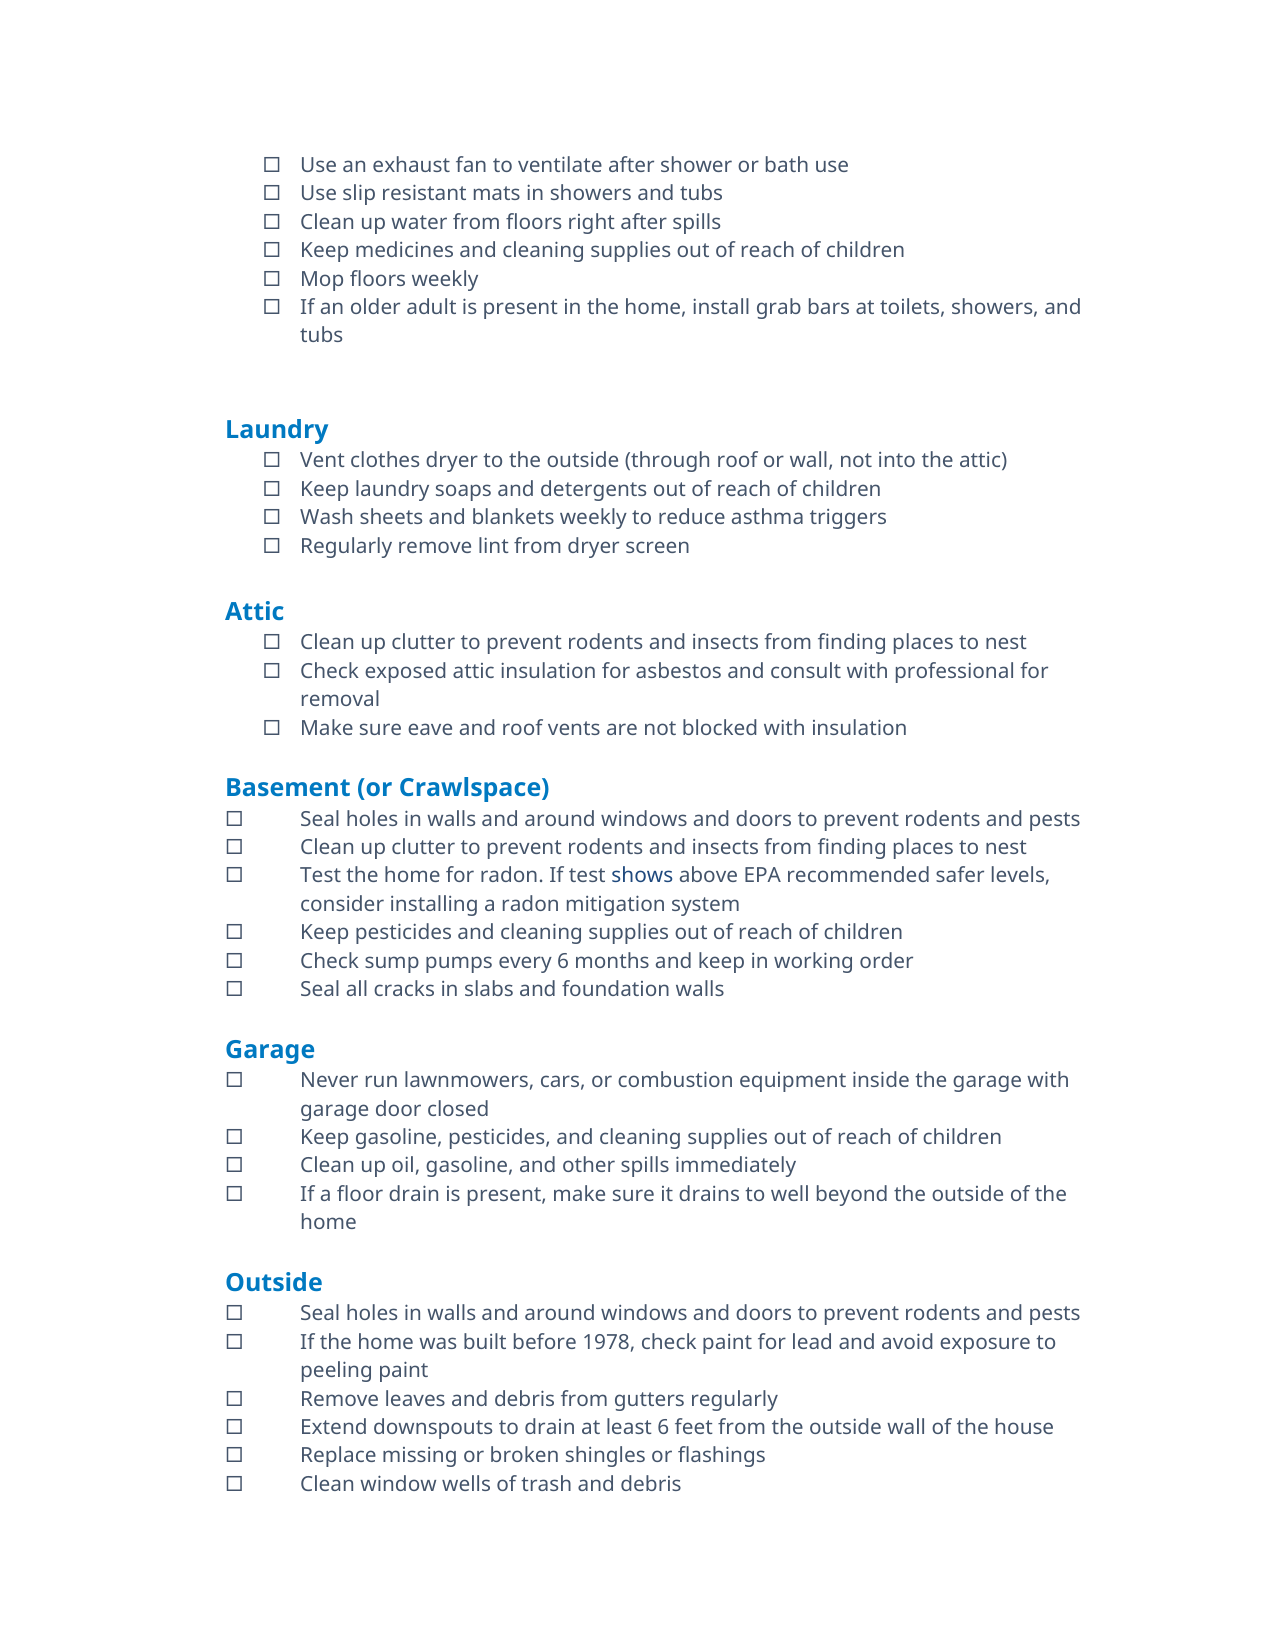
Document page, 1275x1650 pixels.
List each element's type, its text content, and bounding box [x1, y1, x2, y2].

list Keep laundry soaps and detergents out of reach of children [262, 474, 1125, 502]
list Seal holes in walls and around windows and doors to prevent rodents and pests [225, 804, 1125, 832]
list Use an exhaust fan to ventilate after shower or bath use [262, 150, 1125, 178]
list Make sure eave and roof vents are not blocked with insulation [262, 713, 1125, 741]
text Laundry [225, 412, 1125, 446]
list If a floor drain is present, make sure it drains to well beyond the outside of the home [225, 1179, 1125, 1236]
text Attic [225, 593, 1125, 627]
list Keep medicines and cleaning supplies out of reach of children [262, 235, 1125, 264]
list Clean up oil, gasoline, and other spills immediately [225, 1151, 1125, 1179]
list Vent clothes dryer to the outside (through roof or wall, not into the attic) [262, 446, 1125, 474]
text Garage [225, 1031, 1125, 1065]
list Extend downspouts to drain at least 6 feet from the outside wall of the house [225, 1412, 1125, 1441]
list Clean window wells of trash and debris [225, 1469, 1125, 1497]
text Basement (or Crawlspace) [225, 770, 1125, 804]
list Check sump pumps every 6 months and keep in working order [225, 946, 1125, 974]
list Check exposed attic insulation for asbestos and consult with professional for removal [262, 656, 1125, 713]
list Clean up clutter to prevent rodents and insects from finding places to nest [225, 832, 1125, 861]
list Clean up clutter to prevent rodents and insects from finding places to nest [262, 627, 1125, 656]
list Regularly remove lint from dryer screen [262, 531, 1125, 559]
list If an older adult is present in the home, install grab bars at toilets, showers, and tubs [262, 292, 1125, 349]
list Clean up water from floors right after spills [262, 207, 1125, 235]
list Use slip resistant mats in showers and tubs [262, 178, 1125, 207]
list Never run lawnmowers, cars, or combustion equipment inside the garage with garage door closed [225, 1065, 1125, 1122]
list Mop floors weekly [262, 264, 1125, 292]
list Keep gasoline, pesticides, and cleaning supplies out of reach of children [225, 1122, 1125, 1151]
list Wash sheets and blankets weekly to reduce asthma triggers [262, 502, 1125, 531]
list Seal all cracks in slabs and foundation walls [225, 974, 1125, 1003]
list Seal holes in walls and around windows and doors to prevent rodents and pests [225, 1298, 1125, 1327]
text Outside [225, 1264, 1125, 1298]
list Keep pesticides and cleaning supplies out of reach of children [225, 917, 1125, 946]
list Replace missing or broken shingles or flashings [225, 1441, 1125, 1469]
list Remove leaves and debris from gutters regularly [225, 1384, 1125, 1412]
list Test the home for radon. If test shows above EPA recommended safer levels, consider installing a radon mitigation system [225, 861, 1125, 917]
list If the home was built before 1978, check paint for lead and avoid exposure to peeling paint [225, 1327, 1125, 1384]
